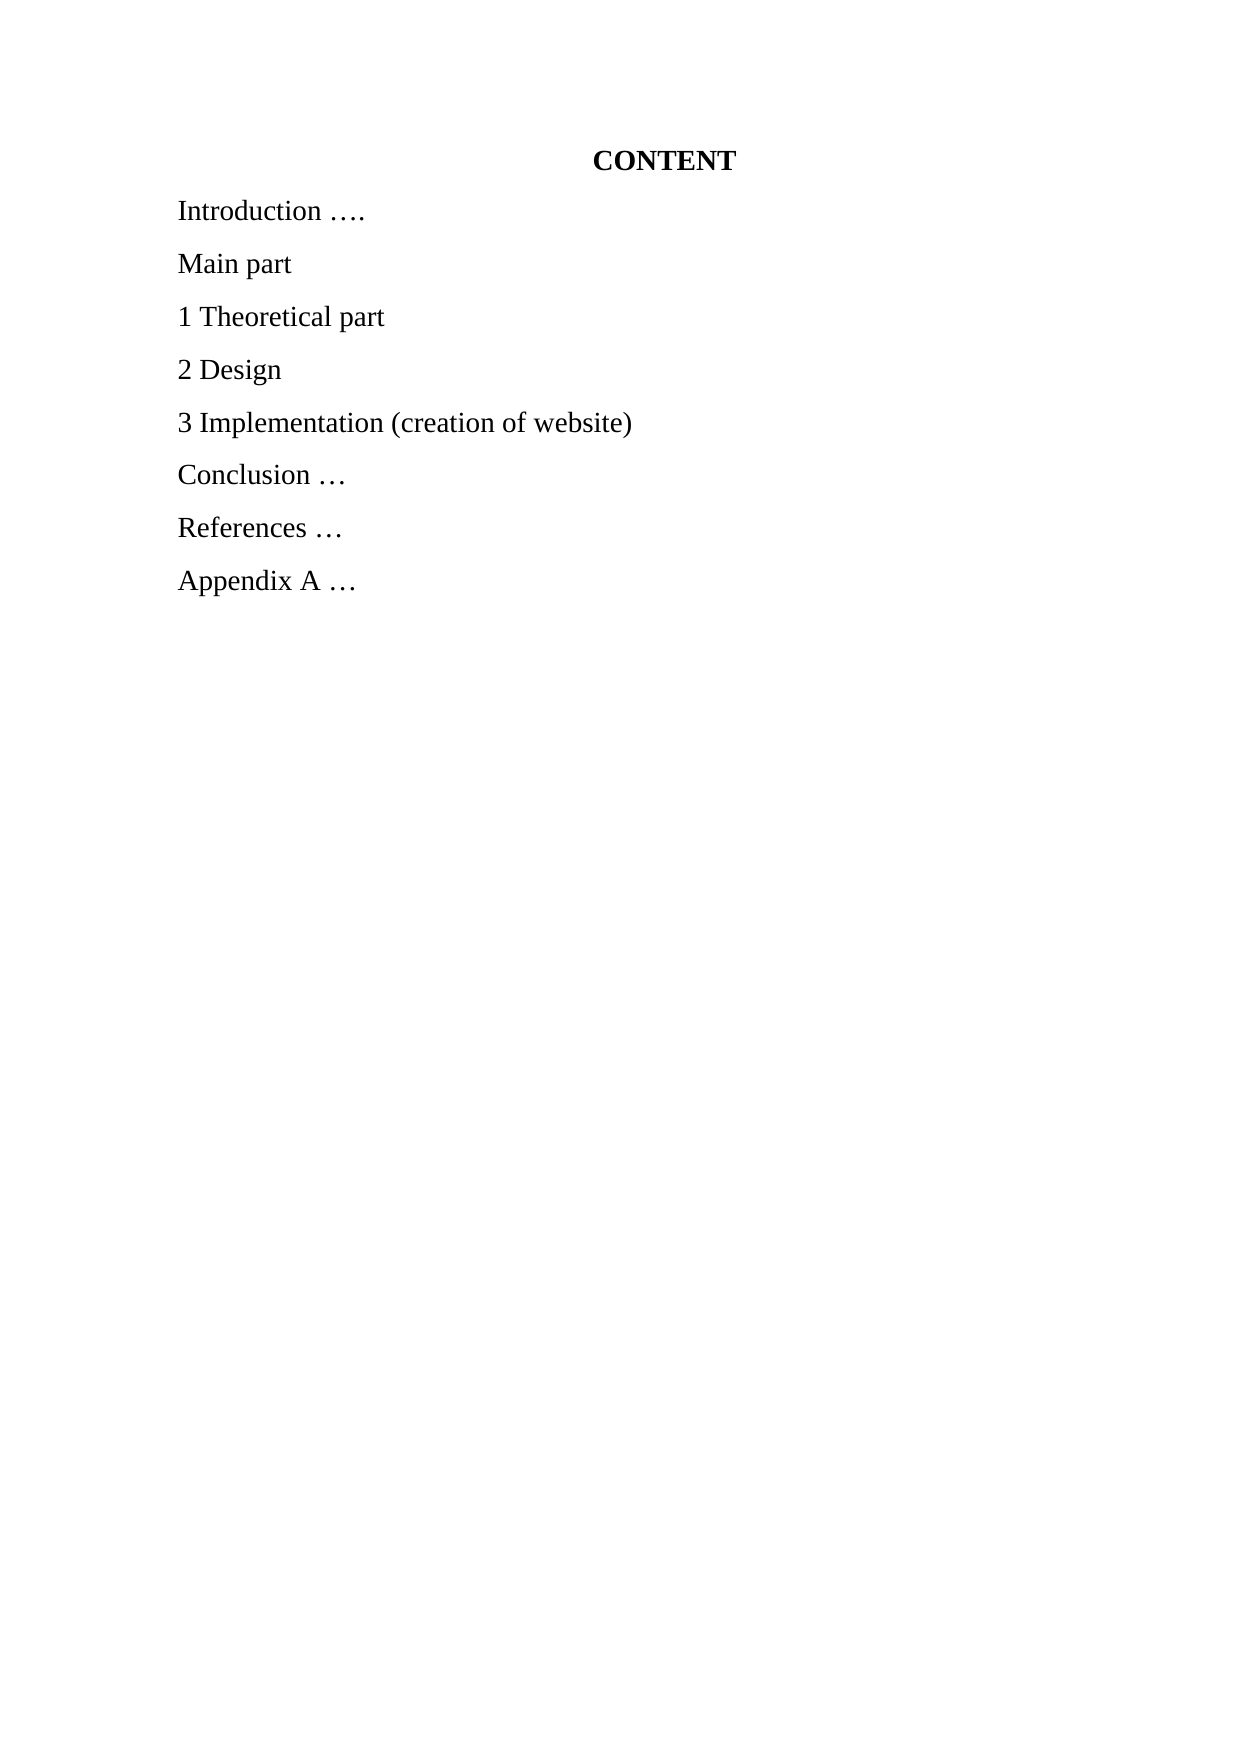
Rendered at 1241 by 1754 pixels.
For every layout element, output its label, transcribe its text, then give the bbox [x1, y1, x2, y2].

text 2 Design [177, 352, 1152, 385]
text Introduction …. [177, 193, 1152, 227]
text 1 Theoretical part [177, 299, 1152, 333]
text Appendix A … [177, 563, 1152, 597]
text Main part [177, 246, 1152, 280]
subtitle Content [177, 143, 1152, 177]
text Conclusion … [177, 457, 1152, 491]
text 3 Implementation (creation of website) [177, 405, 1152, 438]
text References … [177, 510, 1152, 544]
